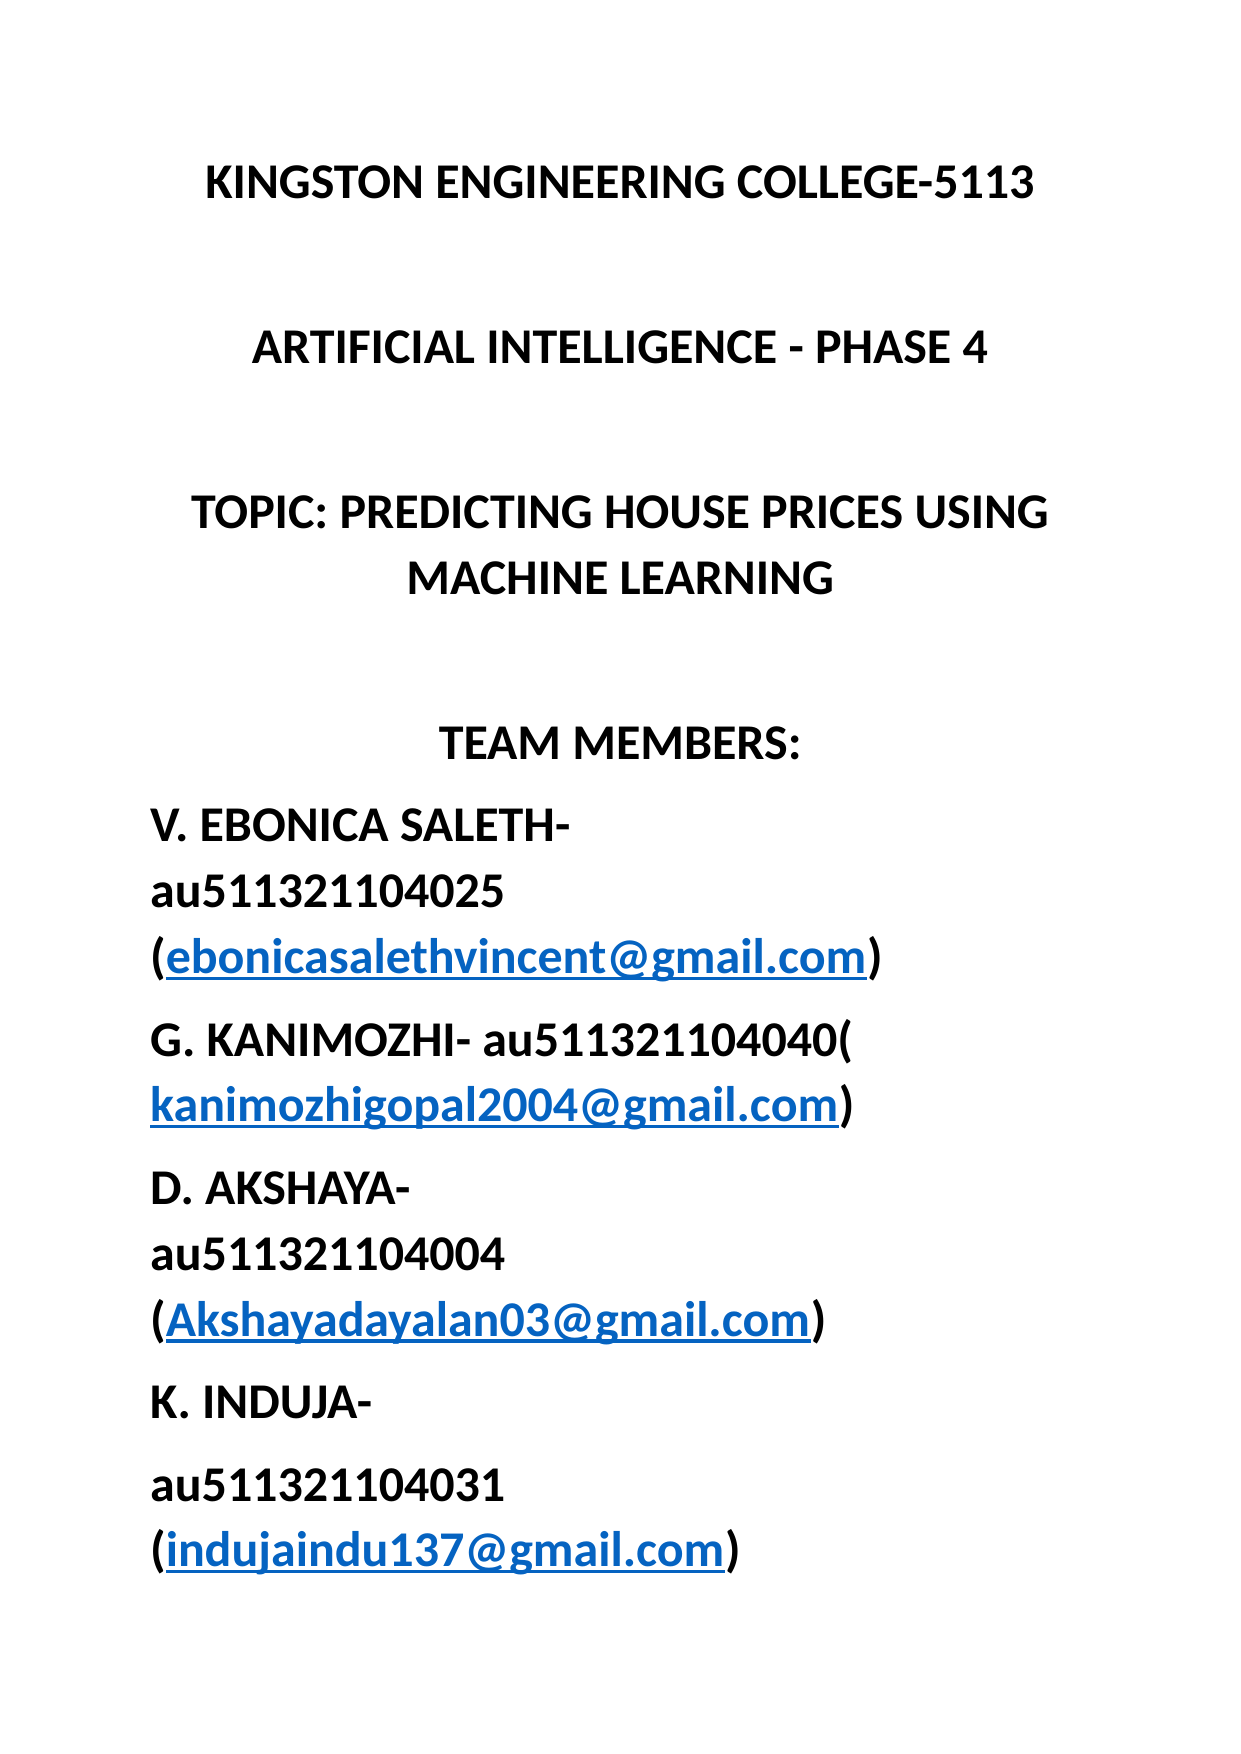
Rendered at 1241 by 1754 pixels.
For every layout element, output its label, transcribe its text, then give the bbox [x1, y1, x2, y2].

text V. EBONICA SALETH- au511321104025(ebonicasalethvincent@gmail.com) [150, 793, 1090, 986]
text TEAM MEMBERS: [150, 711, 1090, 772]
text ARTIFICIAL INTELLIGENCE - PHASE 4 [150, 315, 1090, 376]
text KINGSTON ENGINEERING COLLEGE-5113 [150, 150, 1090, 211]
text K. INDUJA- [150, 1370, 1090, 1431]
text TOPIC: PREDICTING HOUSE PRICES USING MACHINE LEARNING [150, 480, 1090, 607]
text au511321104031(indujaindu137@gmail.com) [150, 1452, 1090, 1579]
text G. KANIMOZHI- au511321104040( kanimozhigopal2004@gmail.com) [150, 1007, 1090, 1134]
text D. AKSHAYA- au511321104004(Akshayadayalan03@gmail.com) [150, 1156, 1090, 1348]
